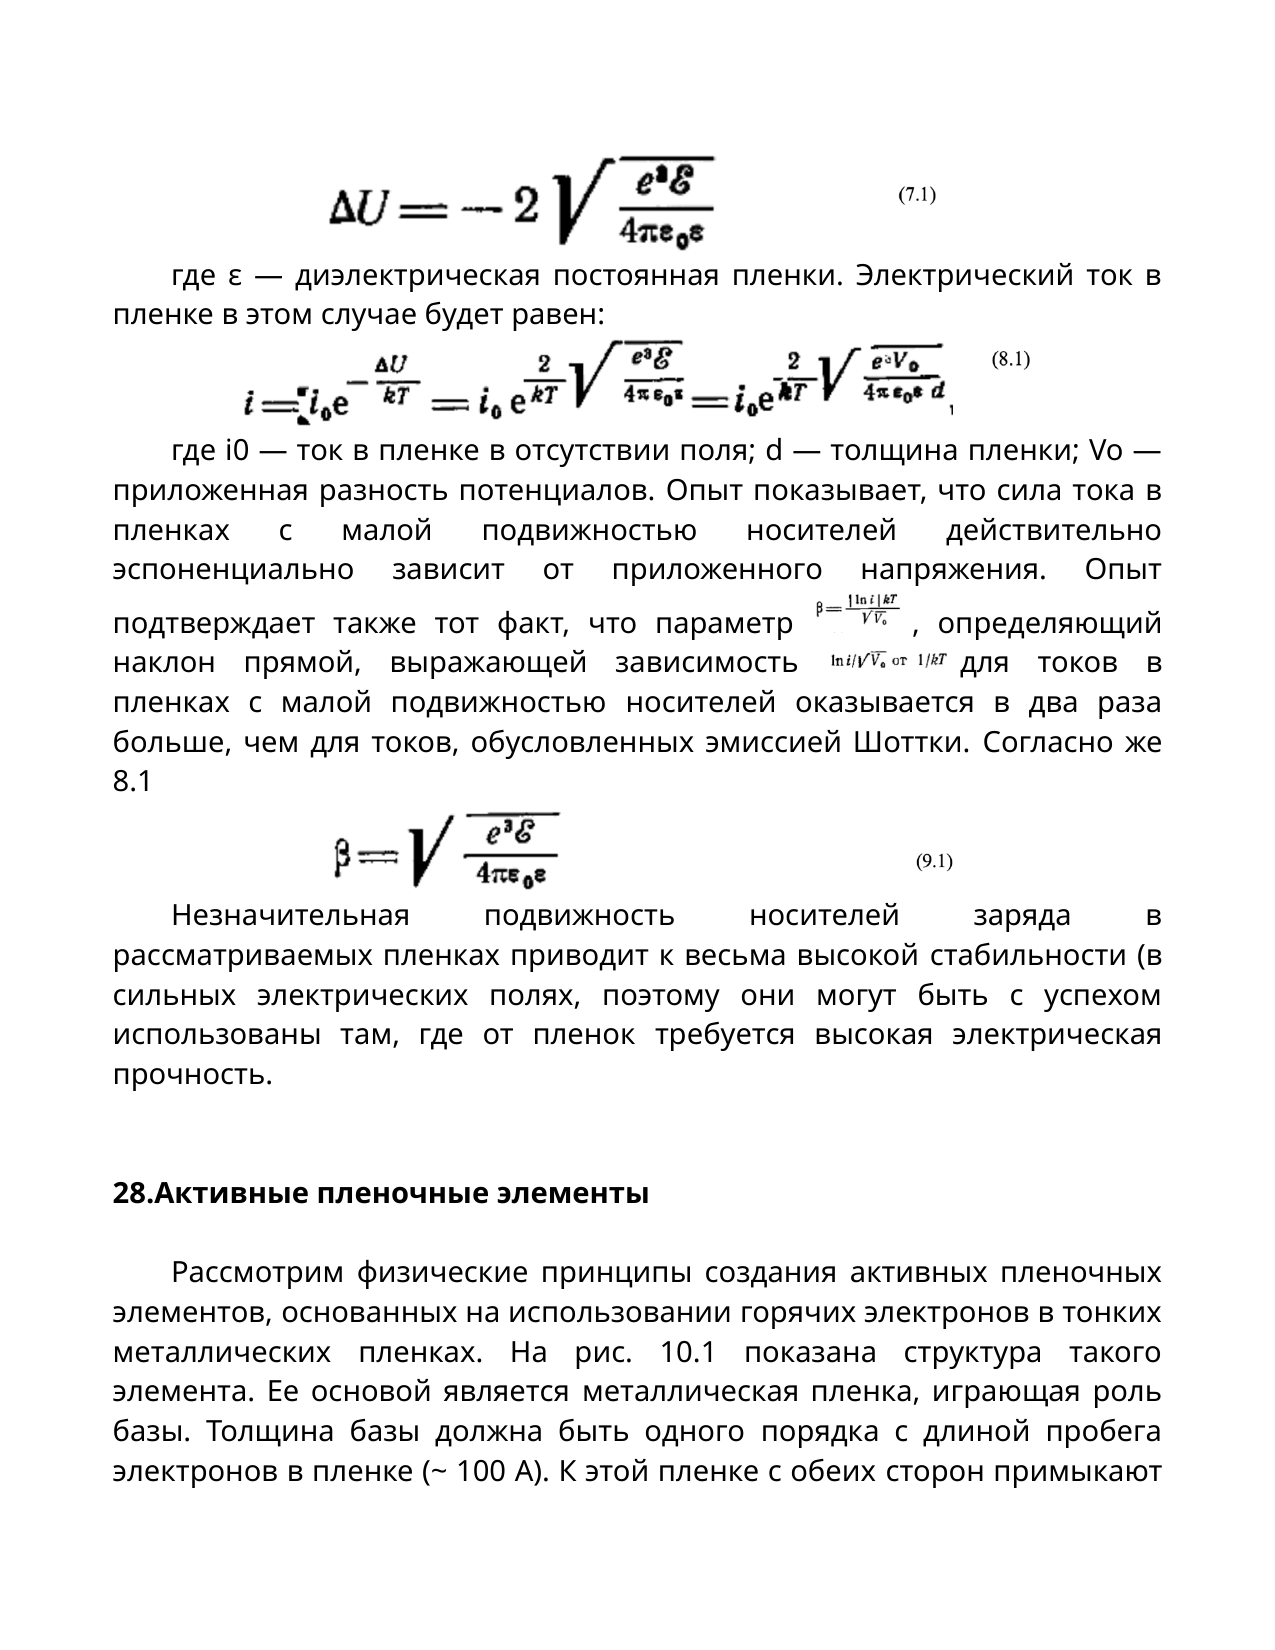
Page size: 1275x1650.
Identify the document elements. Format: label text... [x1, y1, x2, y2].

text 28.Активные пленочные элементы [112, 1172, 1162, 1212]
text Незначительная подвижность носителей заряда в рассматриваемых пленках приводит к весьма высокой стабильности (в сильных электрических полях, поэтому они могут быть с успехом использованы там, где от пленок требуется высокая электрическая прочность. [112, 894, 1162, 1093]
picture [318, 150, 957, 254]
picture [826, 642, 960, 673]
picture [812, 588, 912, 633]
text где i0 — ток в пленке в отсутствии поля; d — толщина пленки; Vo — приложенная разность потенциалов. Опыт показывает, что сила тока в пленках с малой подвижностью носителей действительно эспоненциально зависит от приложенного напряжения. Опыт подтверждает также тот факт, что параметр , определяющий наклон прямой, выражающей зависимость для токов в пленках с малой подвижностью носителей оказывается в два раза больше, чем для токов, обусловленных эмиссией Шоттки. Согласно же 8.1 [112, 429, 1162, 800]
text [112, 1252, 1162, 1490]
picture [237, 333, 1038, 430]
text где ε — диэлектрическая постоянная пленки. Электрический ток в пленке в этом случае будет равен: [112, 254, 1162, 333]
picture [318, 800, 957, 895]
